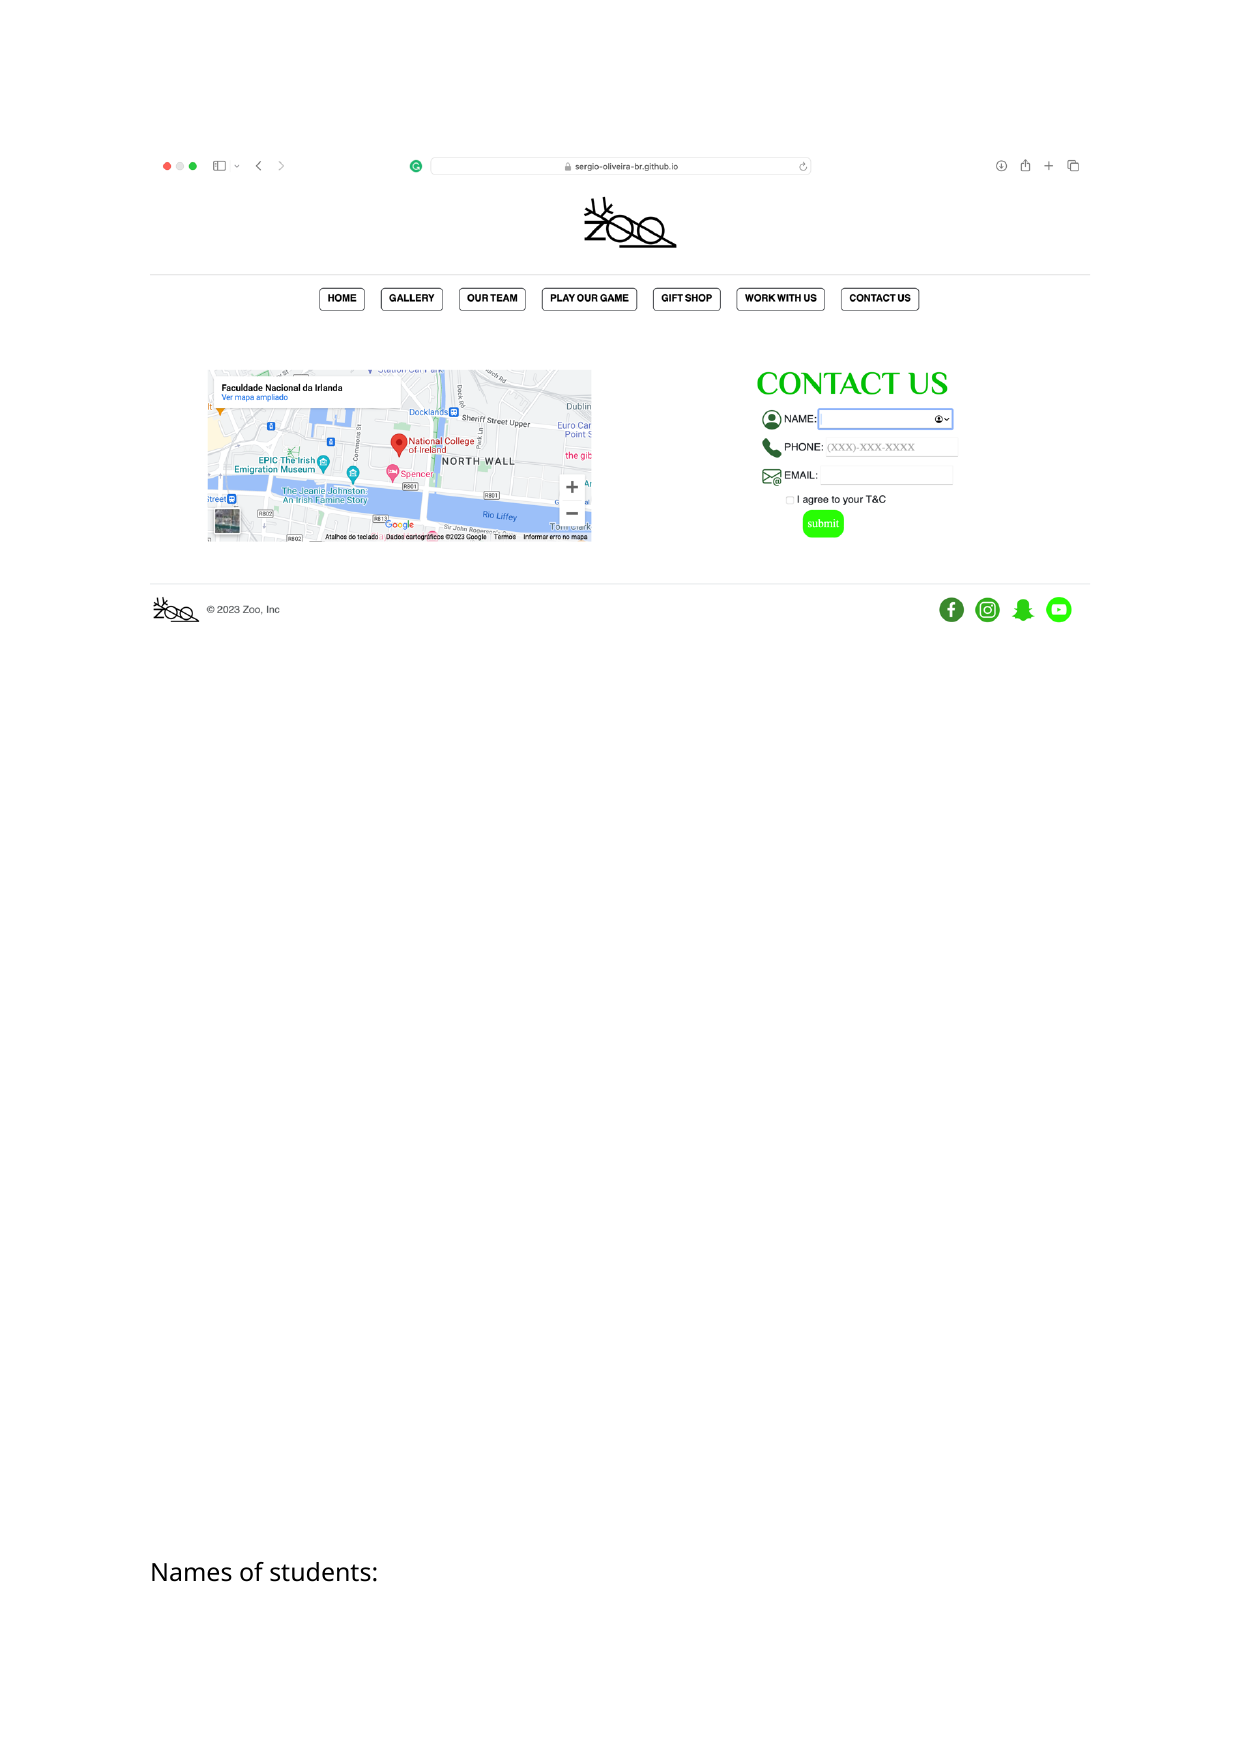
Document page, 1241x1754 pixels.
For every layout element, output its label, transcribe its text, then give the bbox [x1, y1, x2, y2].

text Names of students: [150, 1555, 1090, 1589]
picture [150, 150, 1091, 772]
